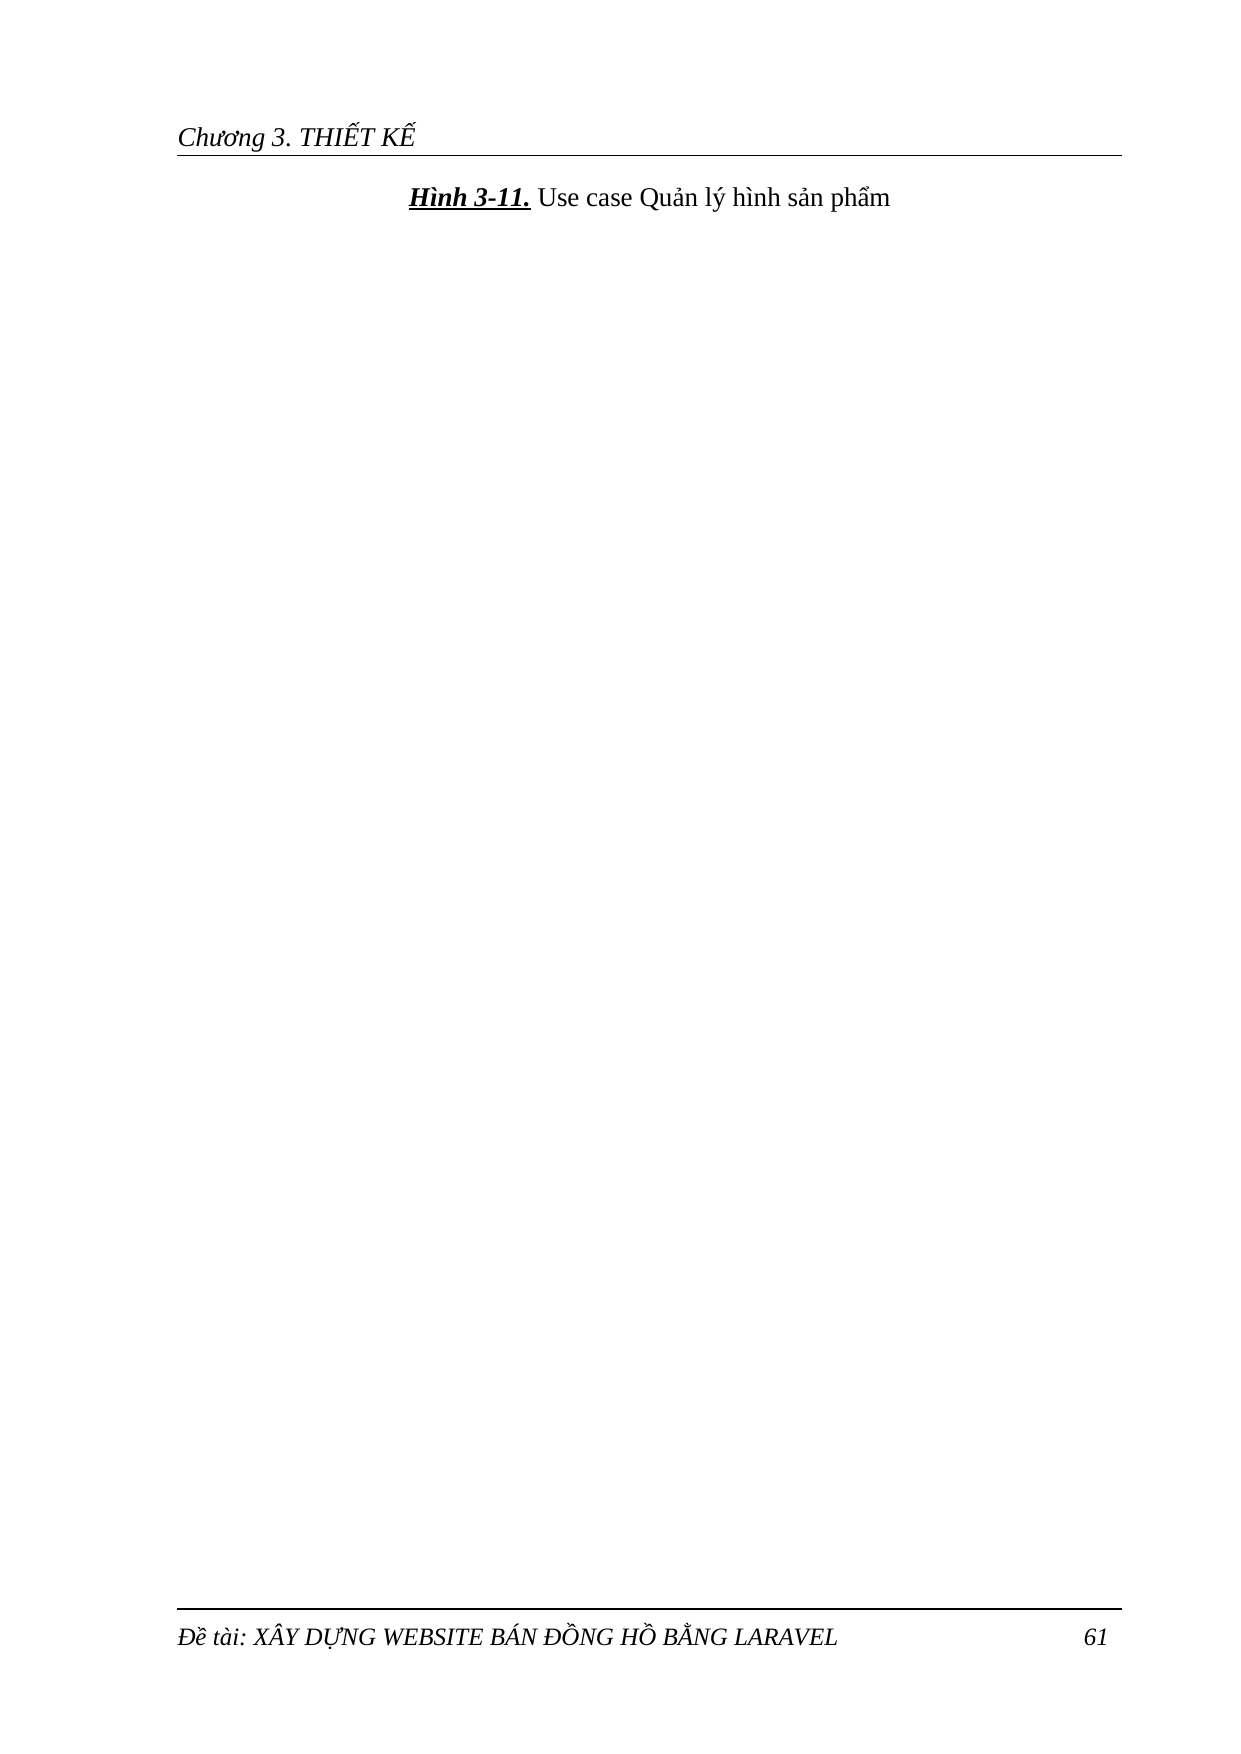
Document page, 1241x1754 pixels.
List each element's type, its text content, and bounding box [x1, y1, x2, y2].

text Hình 3-11. Use case Quản lý hình sản phẩm [177, 181, 1122, 212]
